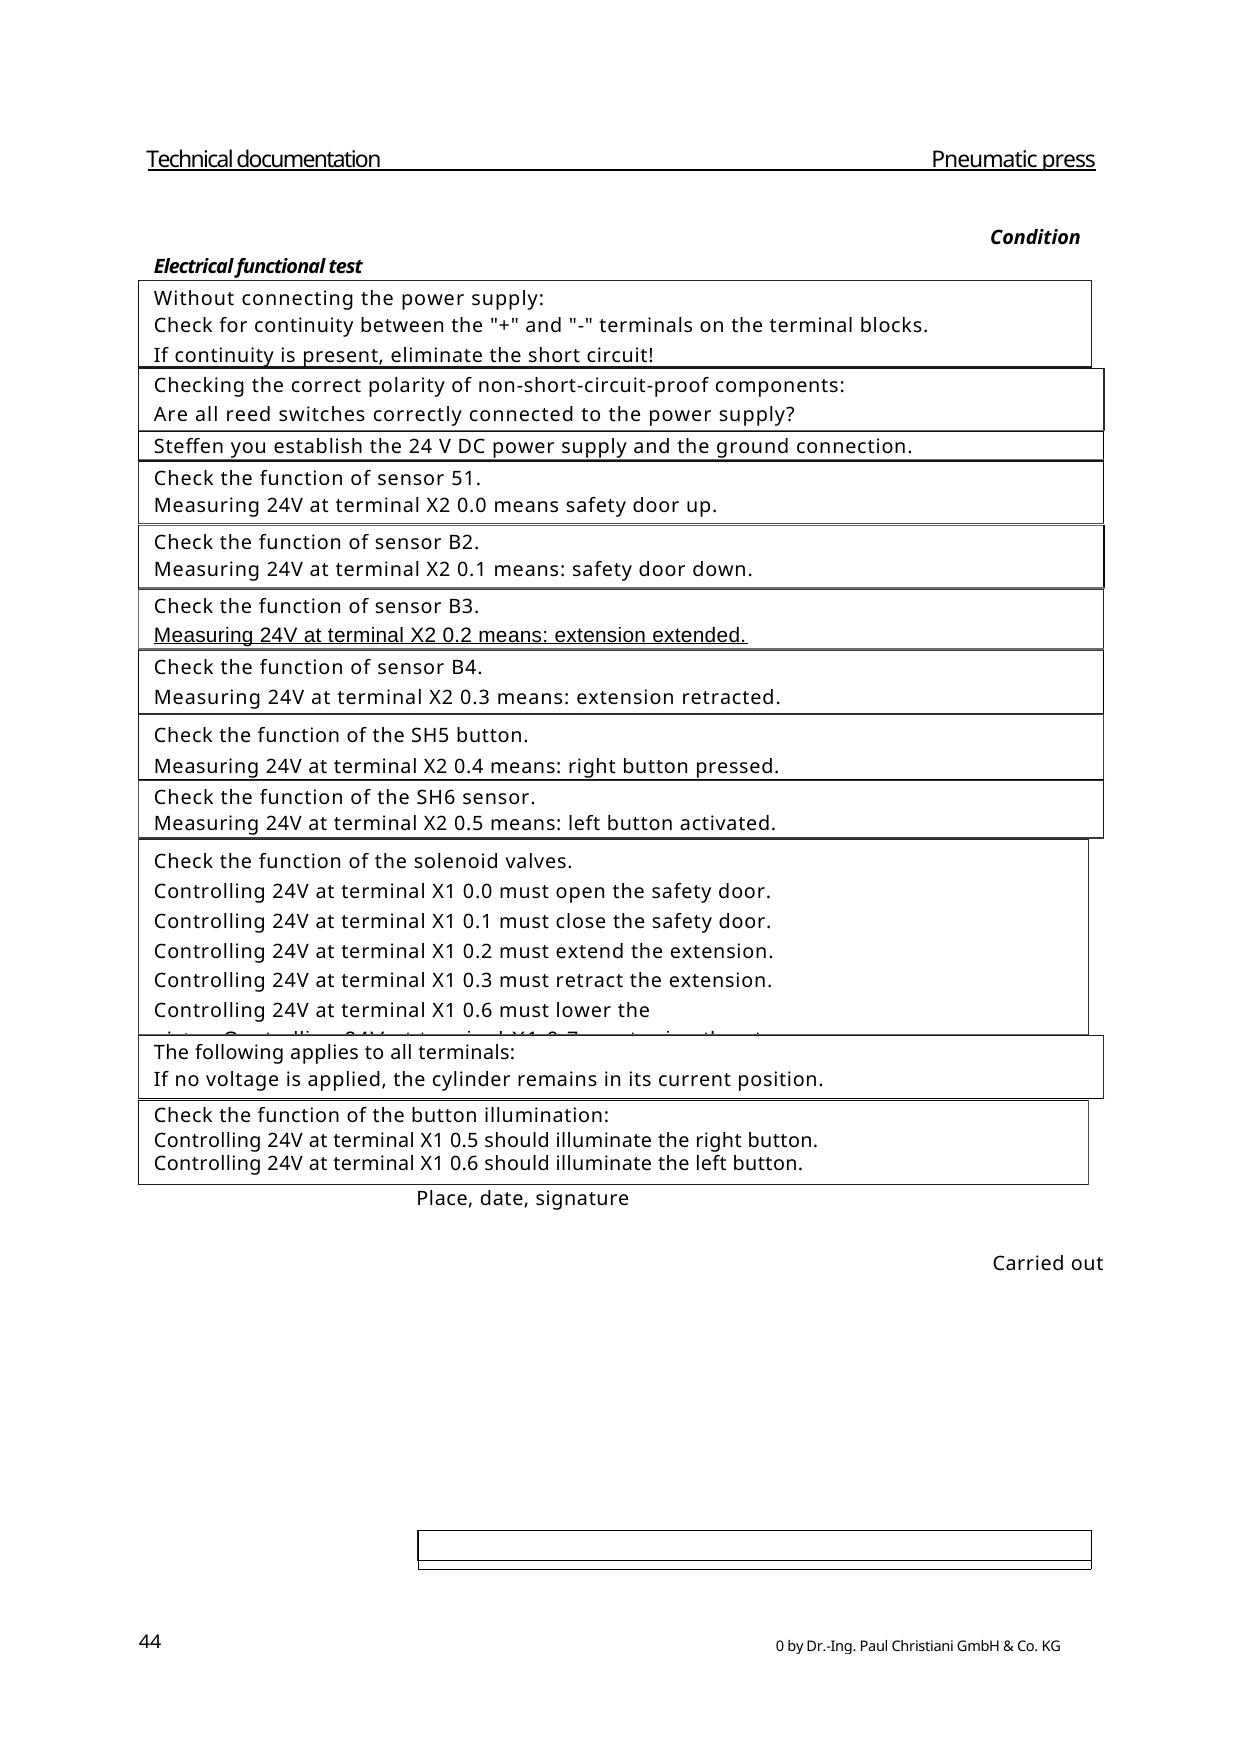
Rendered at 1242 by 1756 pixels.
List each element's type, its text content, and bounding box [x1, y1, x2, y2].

table_header Check the function of the button illumination: Controlling 24V at terminal X1 0.5 should illuminate the right button. Controlling 24V at terminal X1 0.6 should illuminate the left button. [139, 1101, 1088, 1183]
text Check the function of the SH5 button. [139, 715, 1103, 745]
text Check the function of the SH6 sensor. [139, 781, 1103, 810]
text Are all reed switches correctly connected to the power supply? [139, 397, 1103, 430]
text Measuring 24V at terminal X2 0.4 means: right button pressed. [139, 745, 1103, 779]
text Measuring 24V at terminal X2 0.5 means: left button activated. [139, 810, 1103, 837]
text Check the function of sensor B2. [139, 526, 1103, 555]
text Measuring 24V at terminal X2 0.0 means safety door up. [139, 491, 1103, 523]
text If no voltage is applied, the cylinder remains in its current position. [139, 1062, 1103, 1098]
text Measuring 24V at terminal X2 0.1 means: safety door down. [139, 555, 1103, 587]
text Condition [139, 227, 1081, 249]
text Steffen you establish the 24 V DC power supply and the ground connection. [139, 432, 1103, 459]
text Measuring 24V at terminal X2 0.2 means: extension extended. [139, 619, 1103, 648]
text The following applies to all terminals: [139, 1036, 1103, 1062]
table_header Without connecting the power supply: Check for continuity between the "+" and "-" terminals on the terminal blocks. If continuity is present, eliminate the short circuit! [139, 281, 1091, 366]
text Carried out [139, 1249, 1103, 1276]
text Check the function of sensor B4. [139, 651, 1103, 680]
text Electrical functional test [154, 252, 1103, 279]
text Check the function of sensor B3. [139, 590, 1103, 619]
text Measuring 24V at terminal X2 0.3 means: extension retracted. [139, 680, 1103, 713]
text Checking the correct polarity of non-short-circuit-proof components: [139, 369, 1103, 397]
text Check the function of sensor 51. [139, 462, 1103, 491]
table_header Check the function of the solenoid valves. Controlling 24V at terminal X1 0.0 must open the safety door. Controlling 24V at terminal X1 0.1 must close the safety door. Controlling 24V at terminal X1 0.2 must extend the extension. Controlling 24V at terminal X1 0.3 must retract the extension. Controlling 24V at terminal X1 0.6 must lower the piston.Controlling 24V at terminal X1 0.7 must raise the stamp. [139, 840, 1088, 1034]
text Place, date, signature [416, 1185, 1103, 1212]
